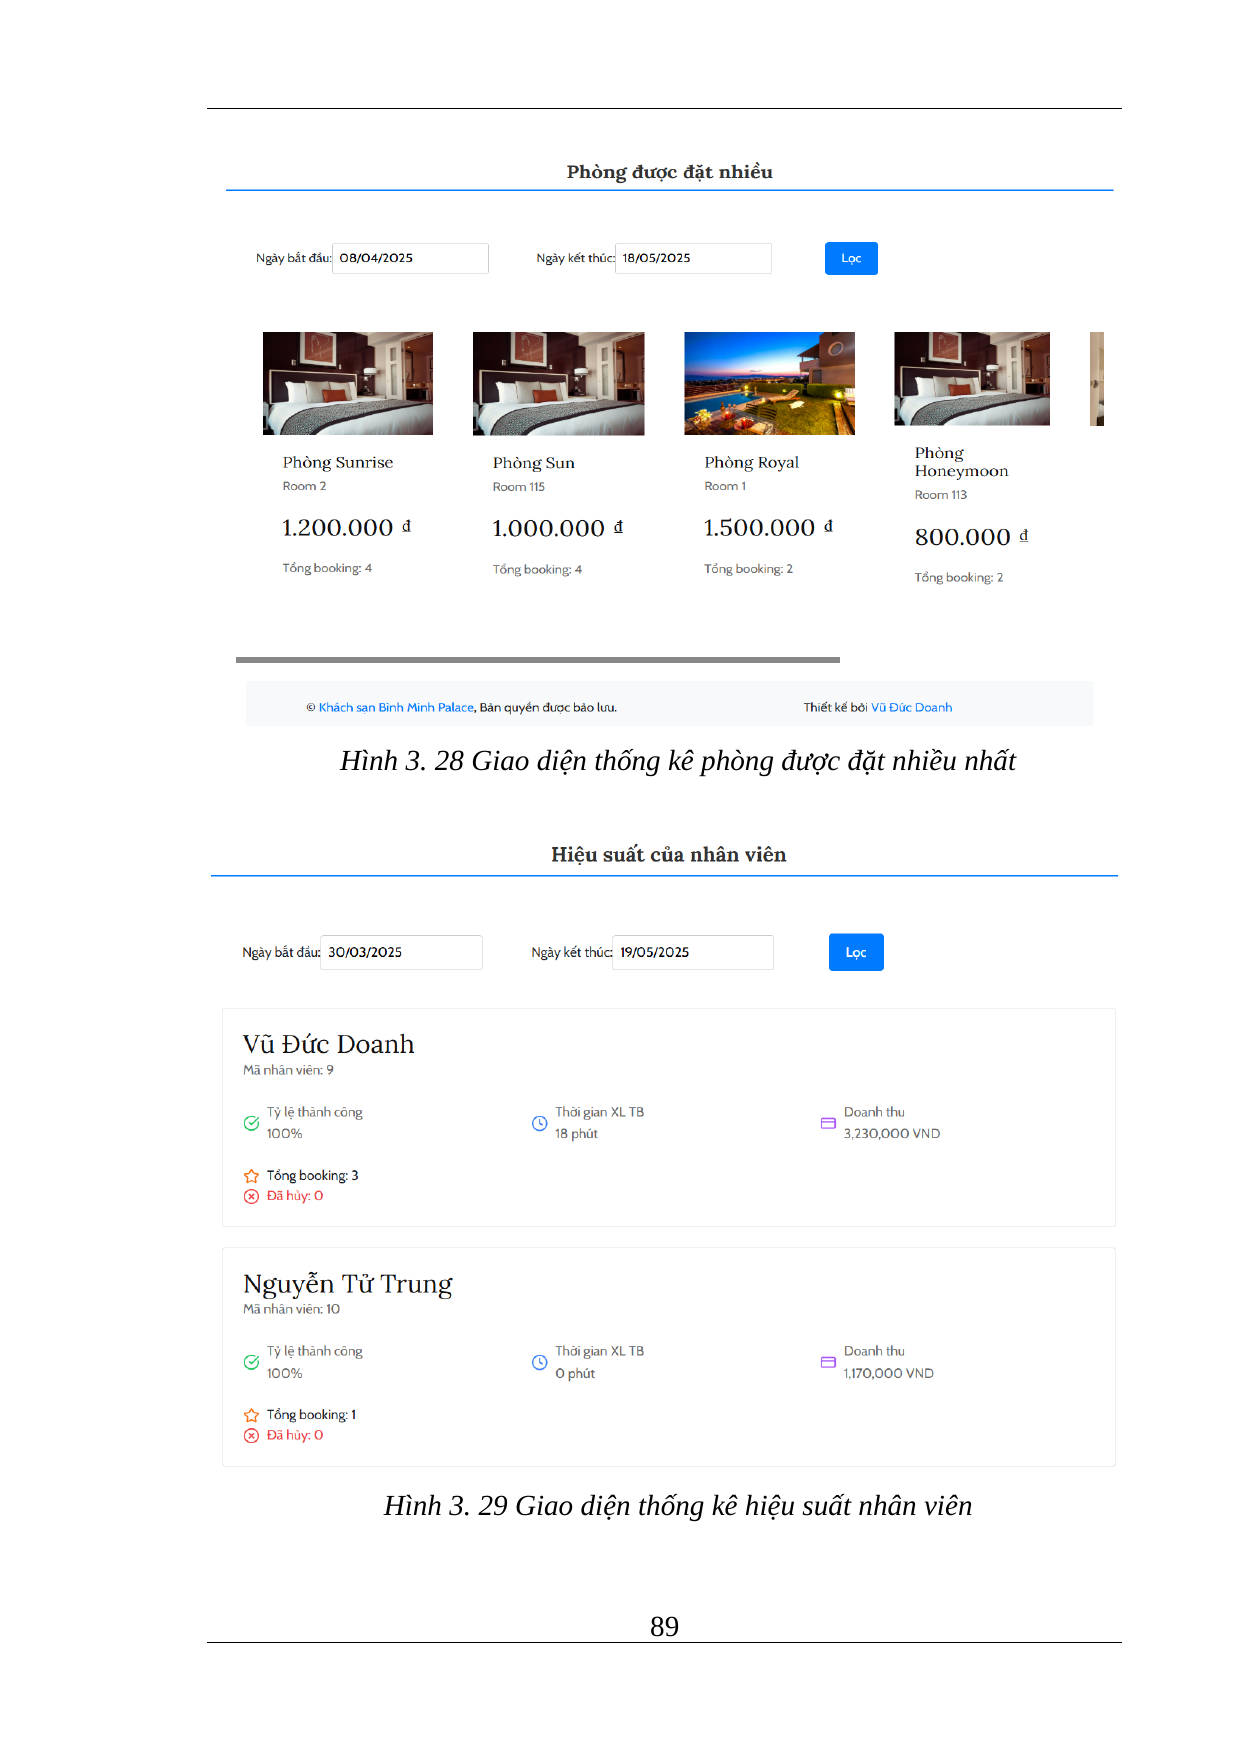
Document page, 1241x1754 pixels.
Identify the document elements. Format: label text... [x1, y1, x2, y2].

picture [213, 147, 1116, 726]
picture [210, 826, 1119, 1472]
text Hình 3. 28 Giao diện thống kê phòng được đặt nhiều nhất [236, 743, 1122, 776]
text Hình 3. 29 Giao diện thống kê hiệu suất nhân viên [236, 1488, 1122, 1522]
